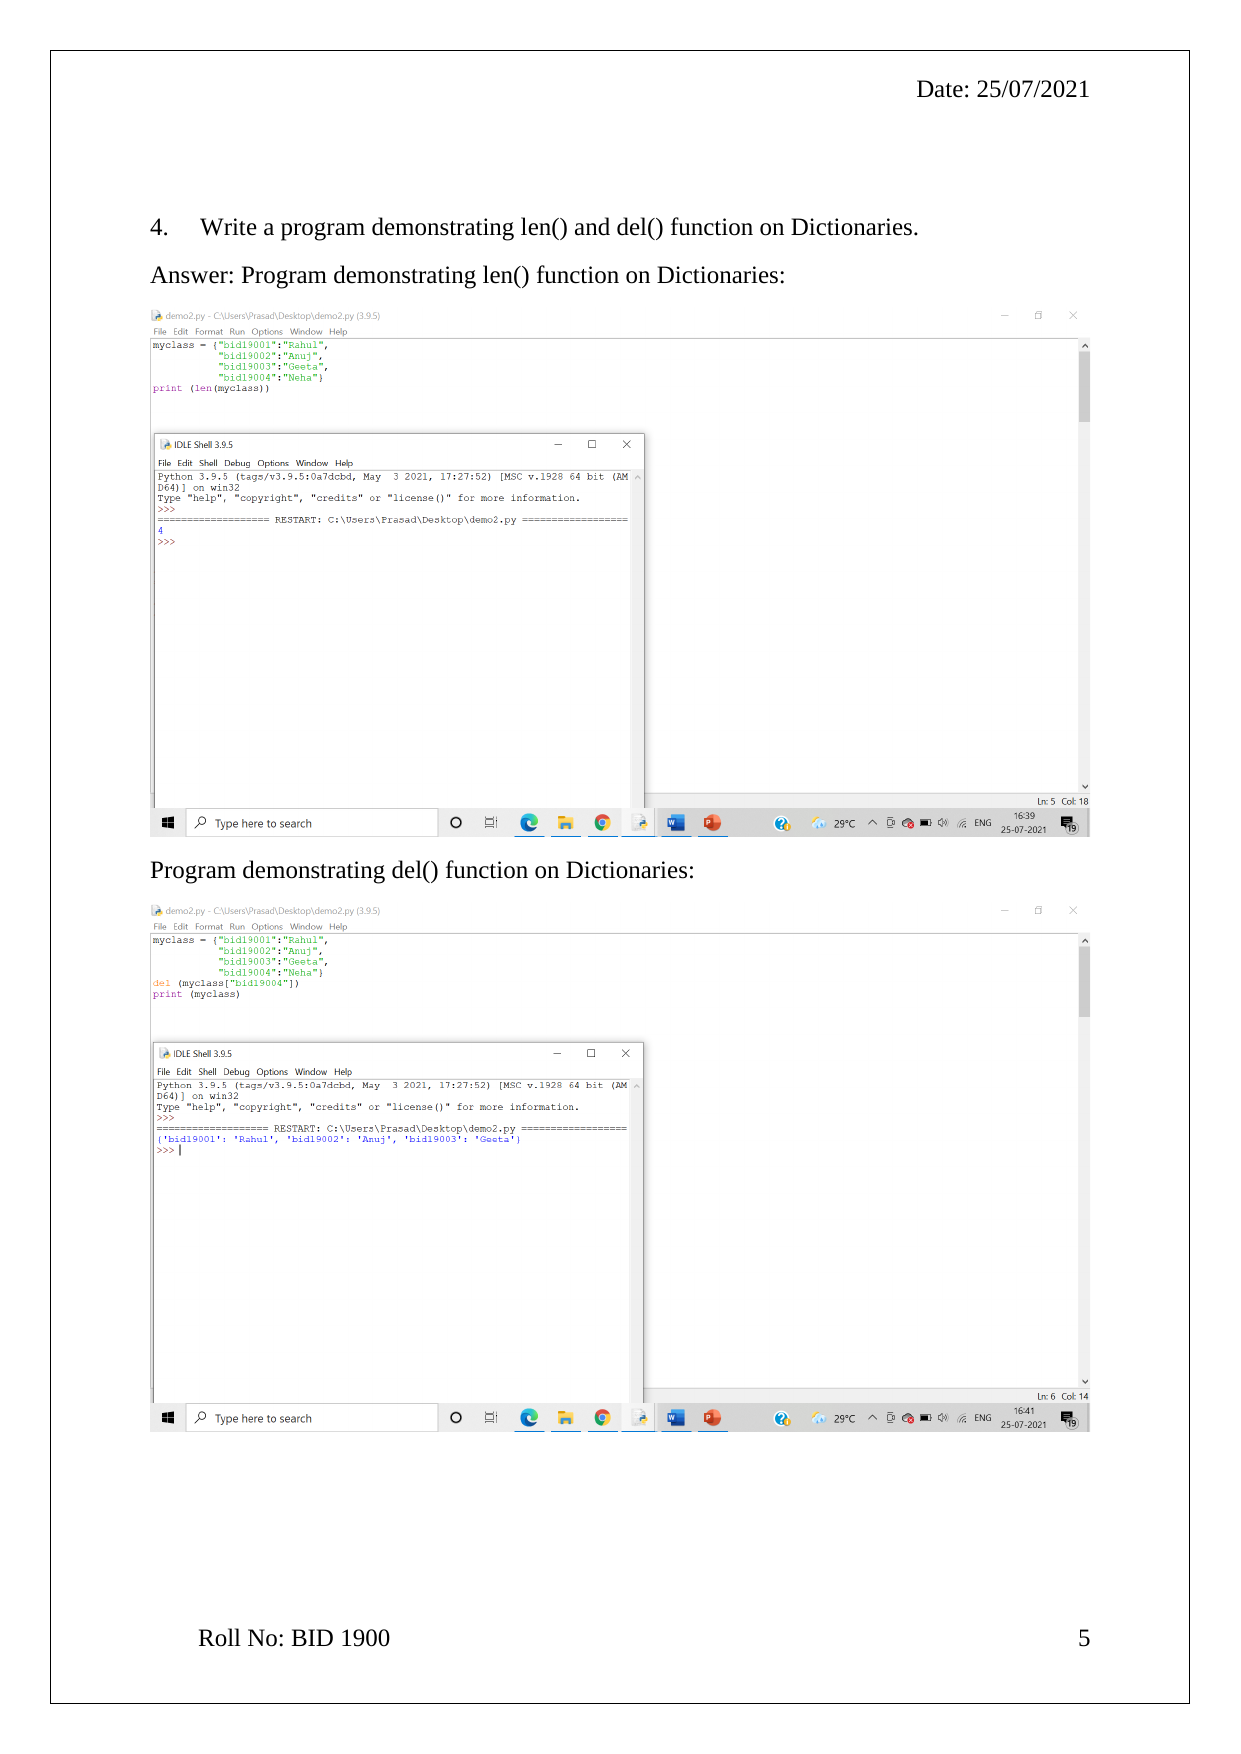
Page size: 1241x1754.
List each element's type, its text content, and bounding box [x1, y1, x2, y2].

text Program demonstrating del() function on Dictionaries: [150, 855, 1090, 884]
picture [150, 307, 1091, 837]
picture [150, 902, 1091, 1432]
text 4. Write a program demonstrating len() and del() function on Dictionaries. [150, 150, 1090, 241]
text Answer: Program demonstrating len() function on Dictionaries: [150, 260, 1090, 288]
